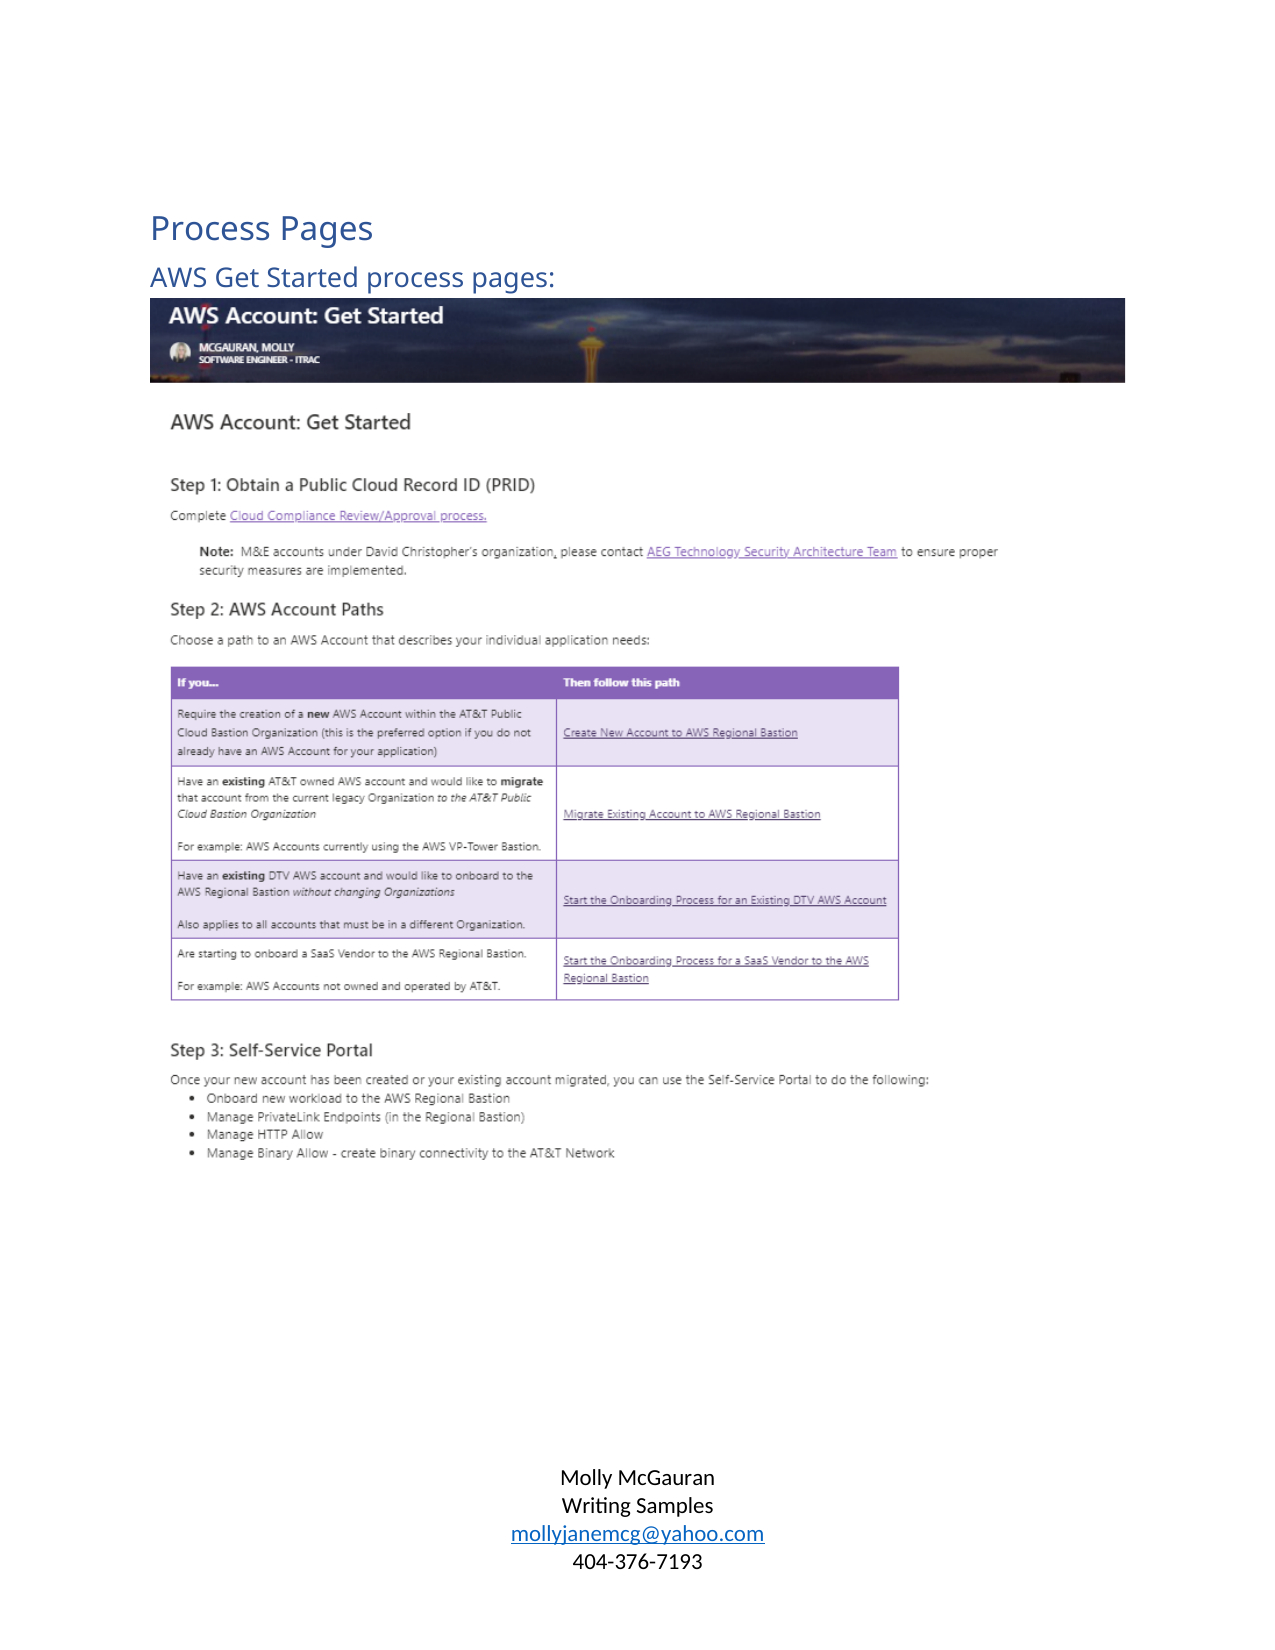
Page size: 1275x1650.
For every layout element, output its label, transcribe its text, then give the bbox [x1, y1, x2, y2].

subtitle AWS Get Started process pages: [150, 258, 1125, 295]
subtitle Process Pages [150, 205, 1125, 251]
picture [150, 298, 1125, 1182]
